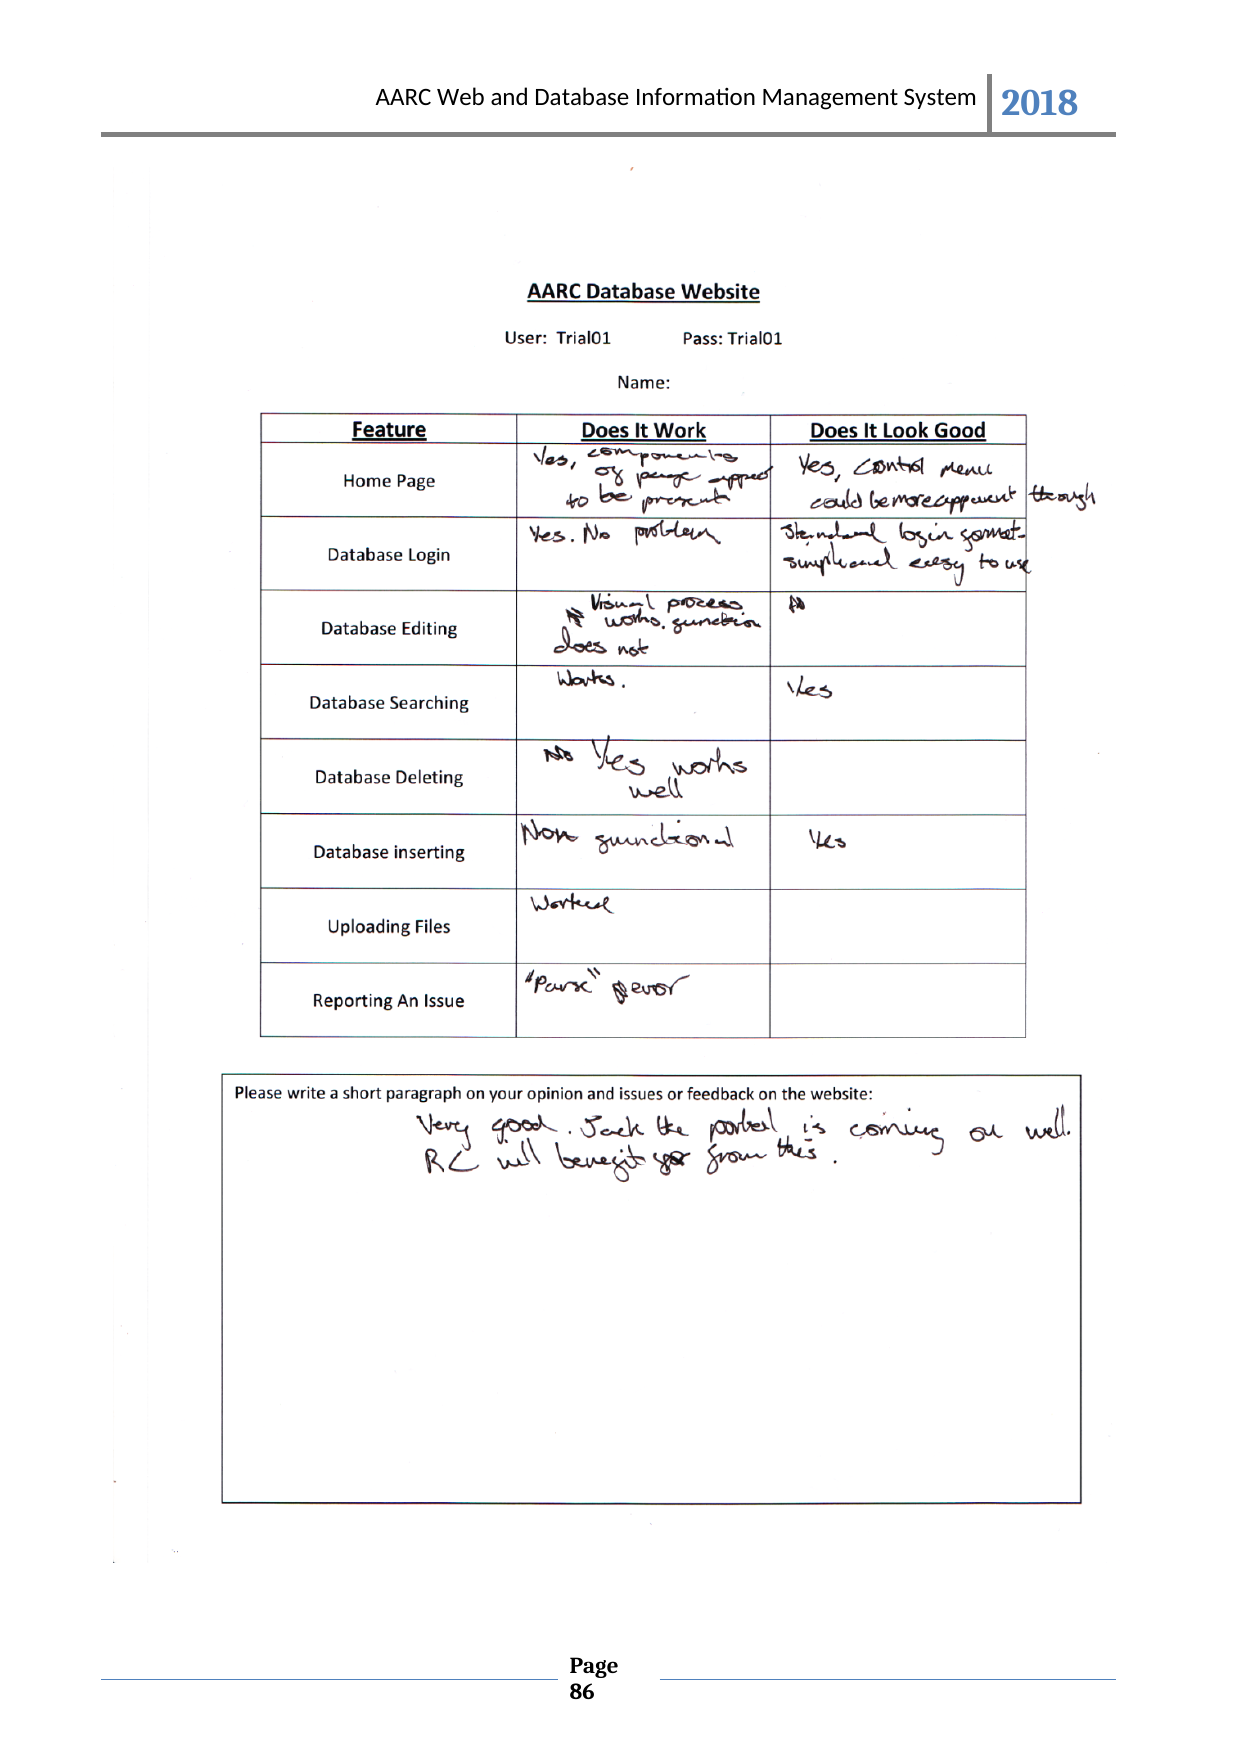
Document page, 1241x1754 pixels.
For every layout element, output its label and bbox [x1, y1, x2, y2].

picture [114, 168, 1128, 1563]
